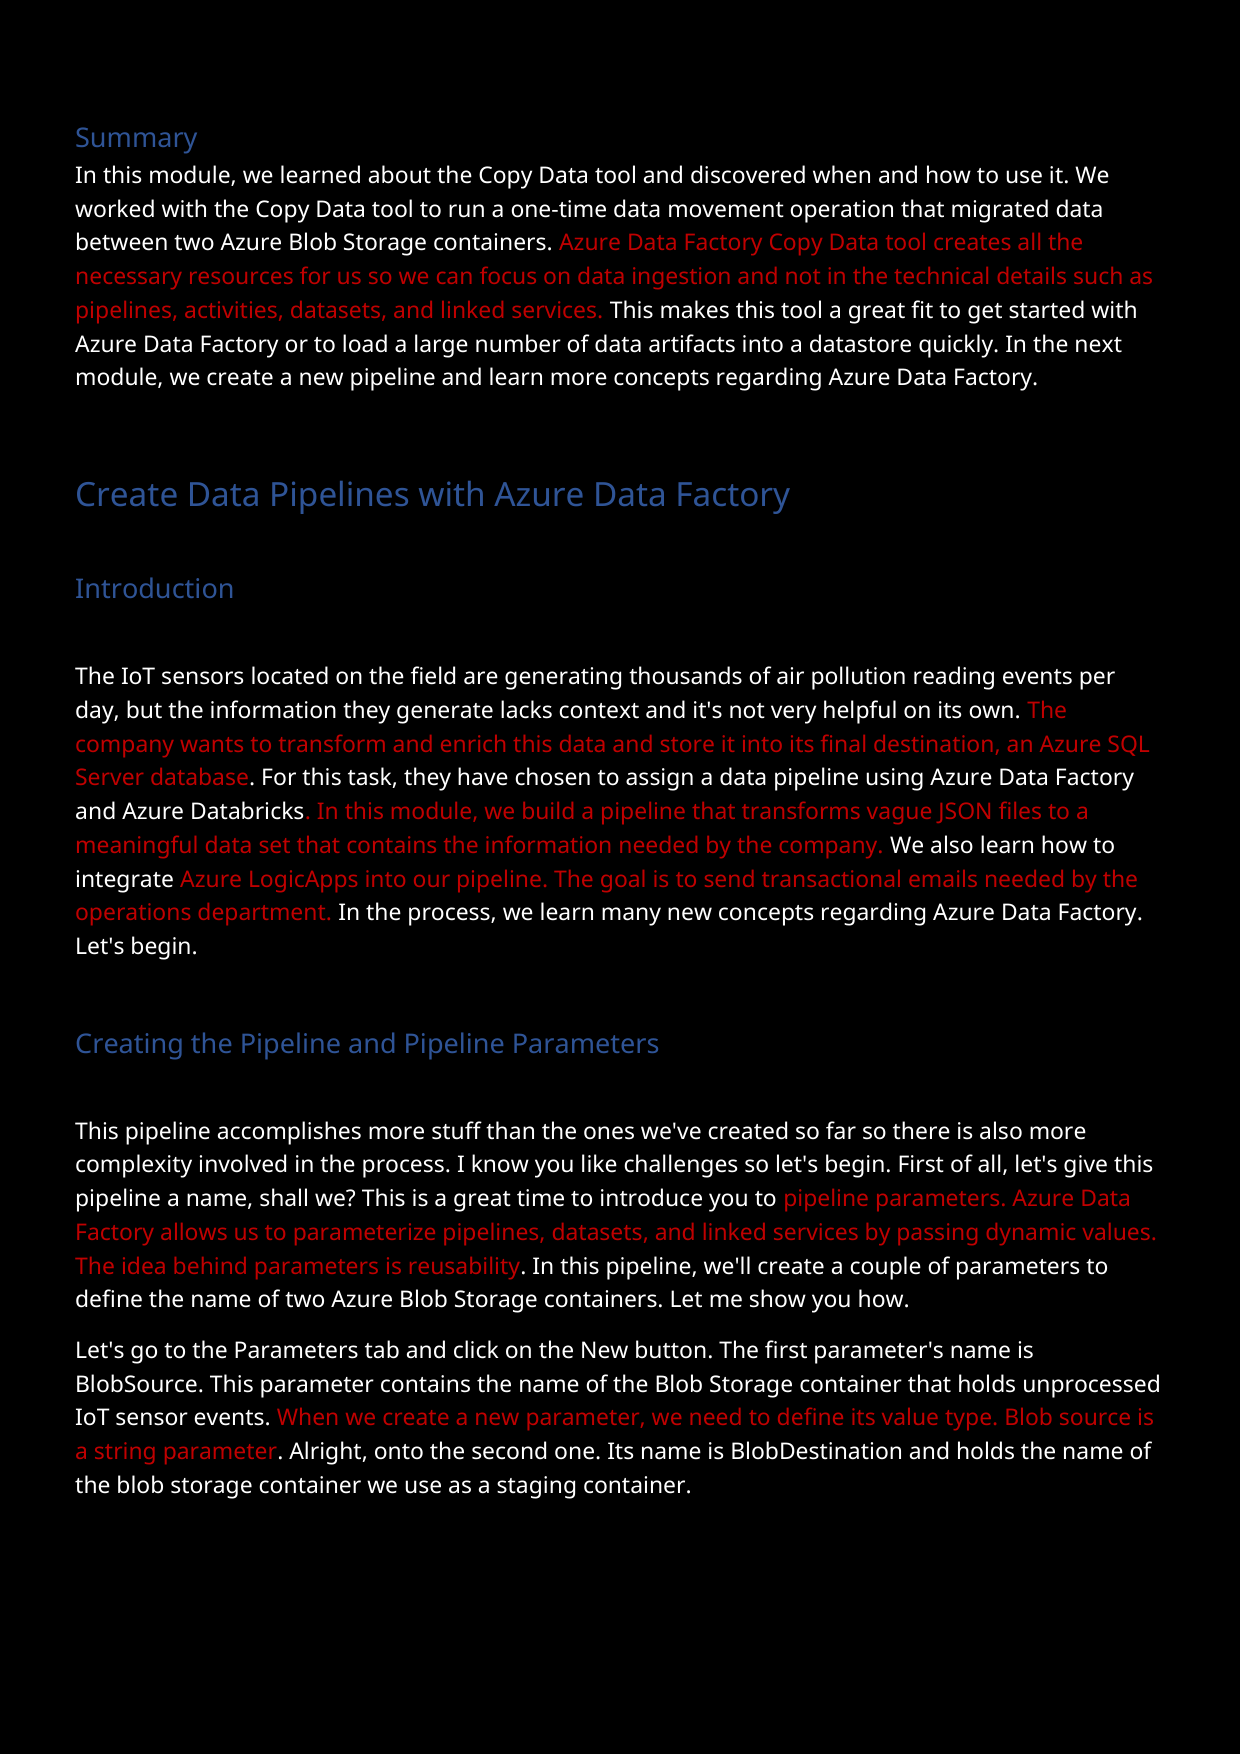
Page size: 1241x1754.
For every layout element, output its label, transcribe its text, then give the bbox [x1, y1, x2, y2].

text This pipeline accomplishes more stuff than the ones we've created so far so there is also more complexity involved in the process. I know you like challenges so let's begin. First of all, let's give this pipeline a name, shall we? This is a great time to introduce you to pipeline parameters. Azure Data Factory allows us to parameterize pipelines, datasets, and linked services by passing dynamic values. The idea behind parameters is reusability. In this pipeline, we'll create a couple of parameters to define the name of two Azure Blob Storage containers. Let me show you how. [75, 1114, 1165, 1314]
text In this module, we learned about the Copy Data tool and discovered when and how to use it. We worked with the Copy Data tool to run a one-time data movement operation that migrated data between two Azure Blob Storage containers. Azure Data Factory Copy Data tool creates all the necessary resources for us so we can focus on data ingestion and not in the technical details such as pipelines, activities, datasets, and linked services. This makes this tool a great fit to get started with Azure Data Factory or to load a large number of data artifacts into a datastore quickly. In the next module, we create a new pipeline and learn more concepts regarding Azure Data Factory. [75, 159, 1165, 392]
subtitle Create Data Pipelines with Azure Data Factory [75, 470, 1165, 516]
subtitle Summary [75, 119, 1165, 156]
subtitle Creating the Pipeline and Pipeline Parameters [75, 1024, 1165, 1061]
text The IoT sensors located on the field are generating thousands of air pollution reading events per day, but the information they generate lacks context and it's not very helpful on its own. The company wants to transform and enrich this data and store it into its final destination, an Azure SQL Server database. For this task, they have chosen to assign a data pipeline using Azure Data Factory and Azure Databricks. In this module, we build a pipeline that transforms vague JSON files to a meaningful data set that contains the information needed by the company. We also learn how to integrate Azure LogicApps into our pipeline. The goal is to send transactional emails needed by the operations department. In the process, we learn many new concepts regarding Azure Data Factory. Let's begin. [75, 660, 1165, 961]
subtitle Introduction [75, 570, 1165, 607]
text Let's go to the Parameters tab and click on the New button. The first parameter's name is BlobSource. This parameter contains the name of the Blob Storage container that holds unprocessed IoT sensor events. When we create a new parameter, we need to define its value type. Blob source is a string parameter. Alright, onto the second one. Its name is BlobDestination and holds the name of the blob storage container we use as a staging container. [75, 1334, 1165, 1500]
